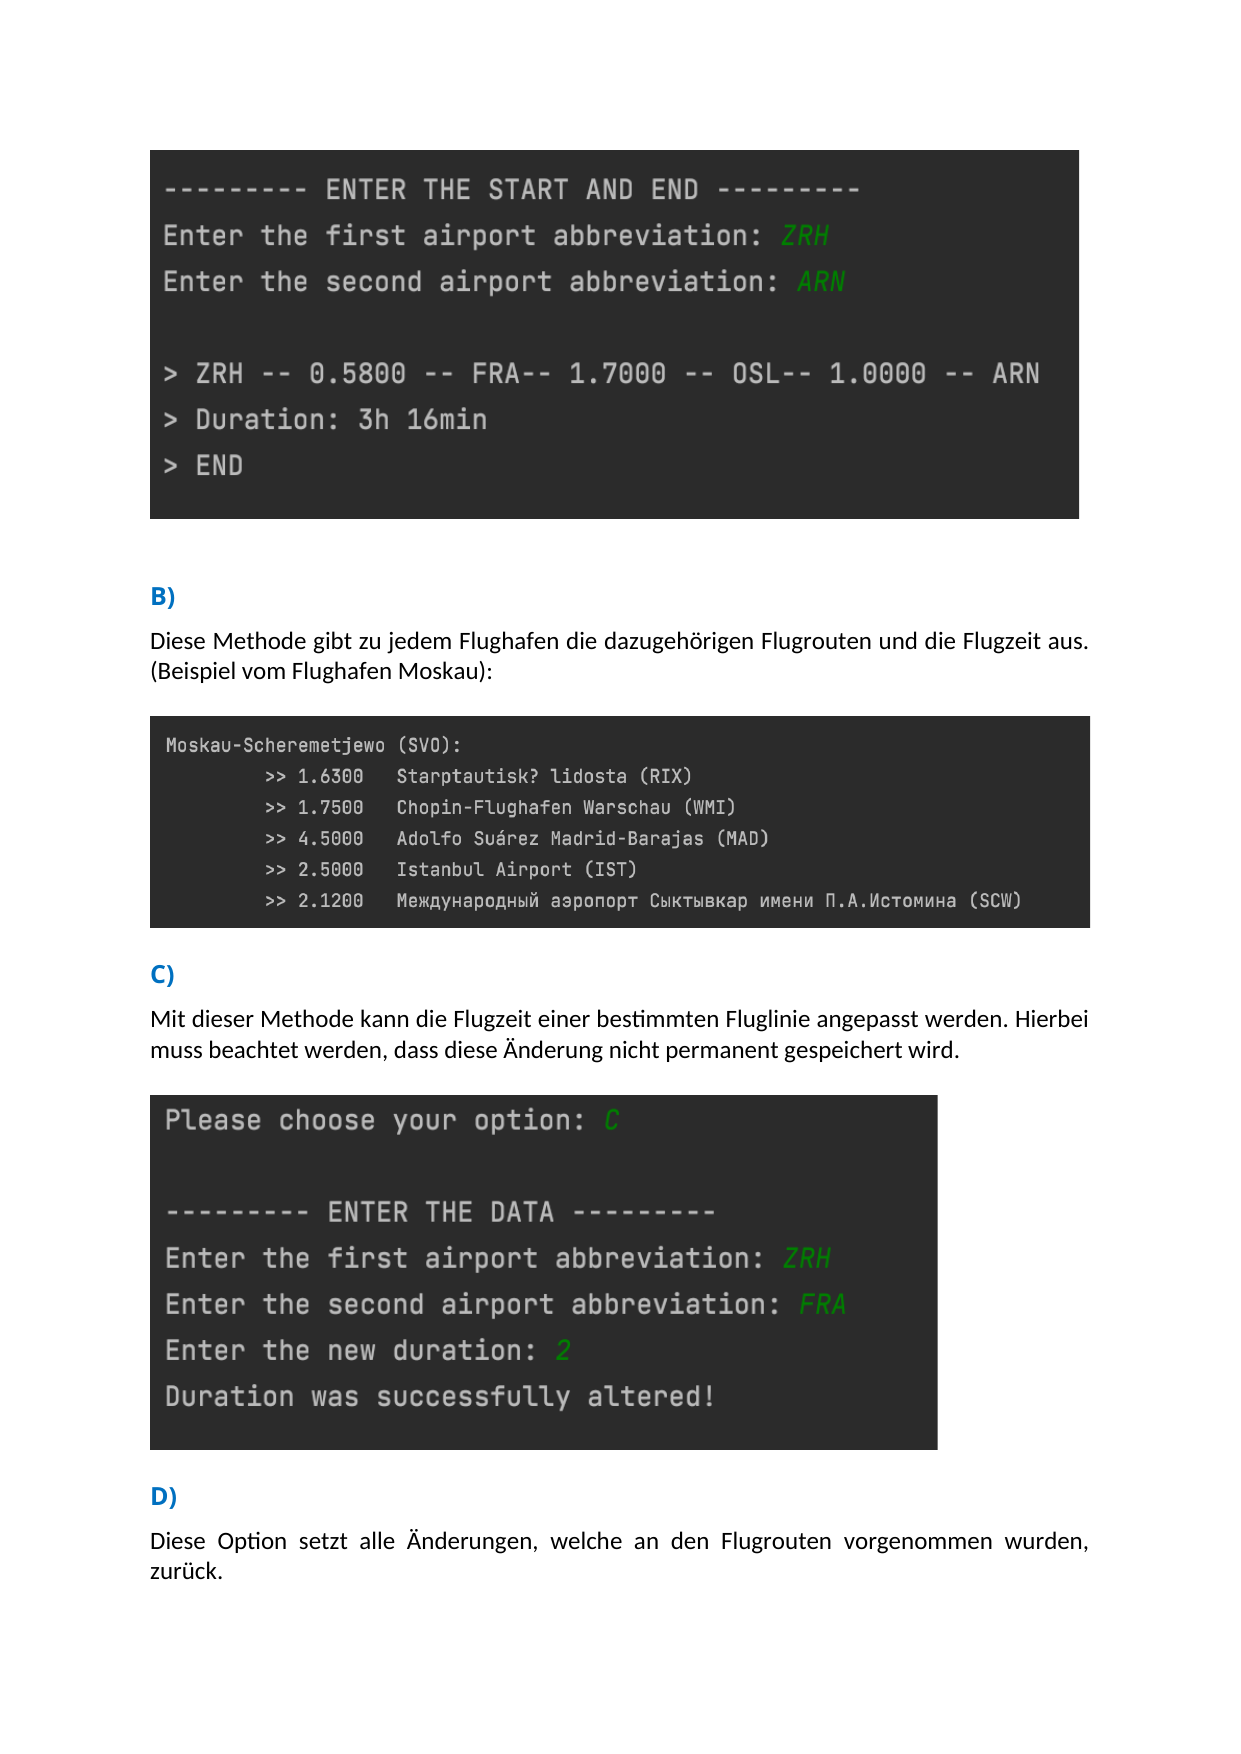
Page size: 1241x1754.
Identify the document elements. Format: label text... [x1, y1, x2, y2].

subtitle B) [150, 578, 1090, 612]
picture [150, 1095, 938, 1450]
picture [150, 716, 1091, 928]
subtitle D) [150, 1478, 1090, 1512]
picture [150, 150, 1080, 519]
text Diese Methode gibt zu jedem Flughafen die dazugehörigen Flugrouten und die Flugzeit aus. (Beispiel vom Flughafen Moskau): [150, 625, 1090, 686]
subtitle C) [150, 957, 1090, 991]
text Diese Option setzt alle Änderungen, welche an den Flugrouten vorgenommen wurden, zurück. [150, 1525, 1090, 1586]
text Mit dieser Methode kann die Flugzeit einer bestimmten Fluglinie angepasst werden. Hierbei muss beachtet werden, dass diese Änderung nicht permanent gespeichert wird. [150, 1003, 1090, 1064]
